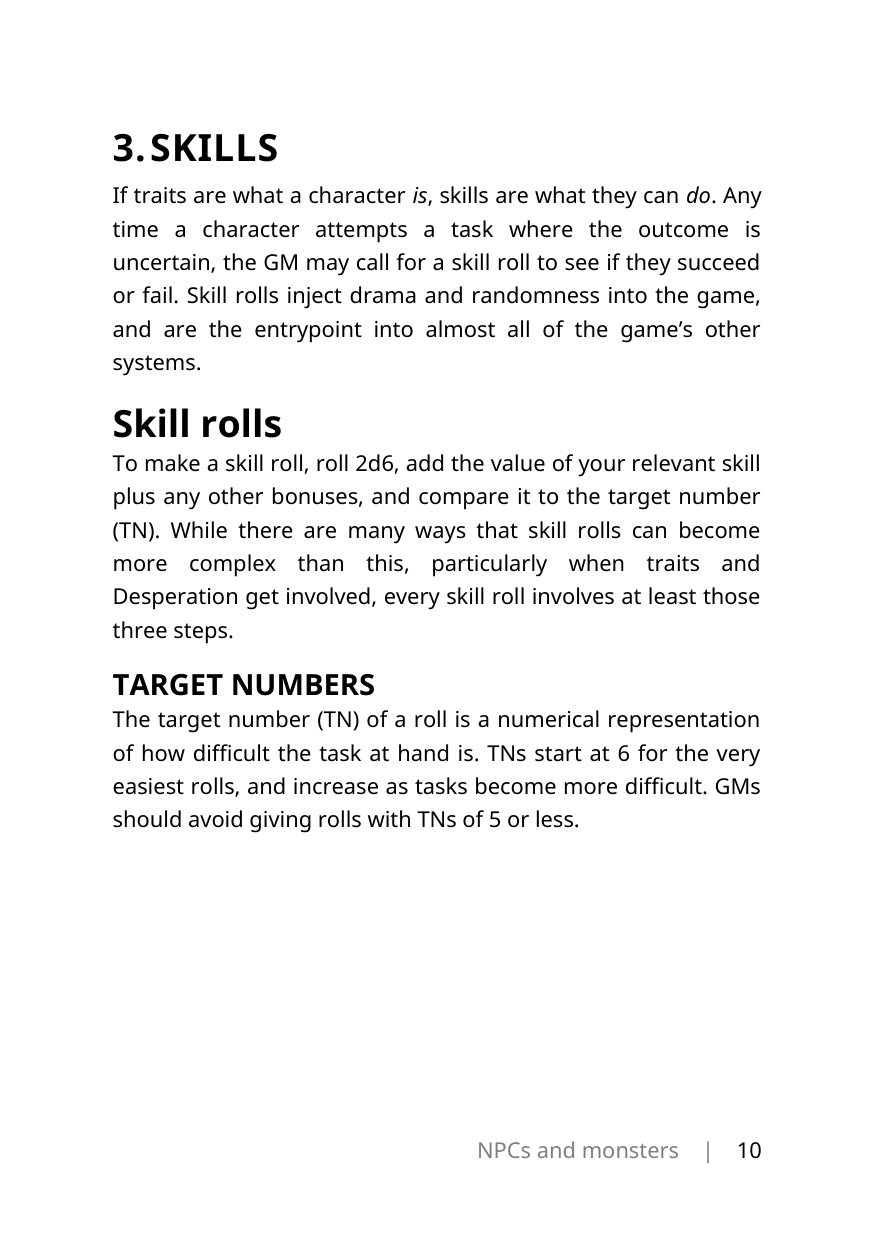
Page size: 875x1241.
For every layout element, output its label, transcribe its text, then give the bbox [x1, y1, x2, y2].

text To make a skill roll, roll 2d6, add the value of your relevant skill plus any other bonuses, and compare it to the target number (TN). While there are many ways that skill rolls can become more complex than this, particularly when traits and Desperation get involved, every skill roll involves at least those three steps. [112, 448, 762, 644]
text The target number (TN) of a roll is a numerical representation of how difficult the task at hand is. TNs start at 6 for the very easiest rolls, and increase as tasks become more difficult. GMs should avoid giving rolls with TNs of 5 or less. [112, 704, 762, 834]
subtitle Skills [112, 121, 762, 172]
text If traits are what a character is, skills are what they can do. Any time a character attempts a task where the outcome is uncertain, the GM may call for a skill roll to see if they succeed or fail. Skill rolls inject drama and randomness into the game, and are the entrypoint into almost all of the game’s other systems. [112, 180, 762, 377]
subtitle Skill rolls [112, 397, 762, 448]
subtitle Target numbers [112, 664, 762, 704]
